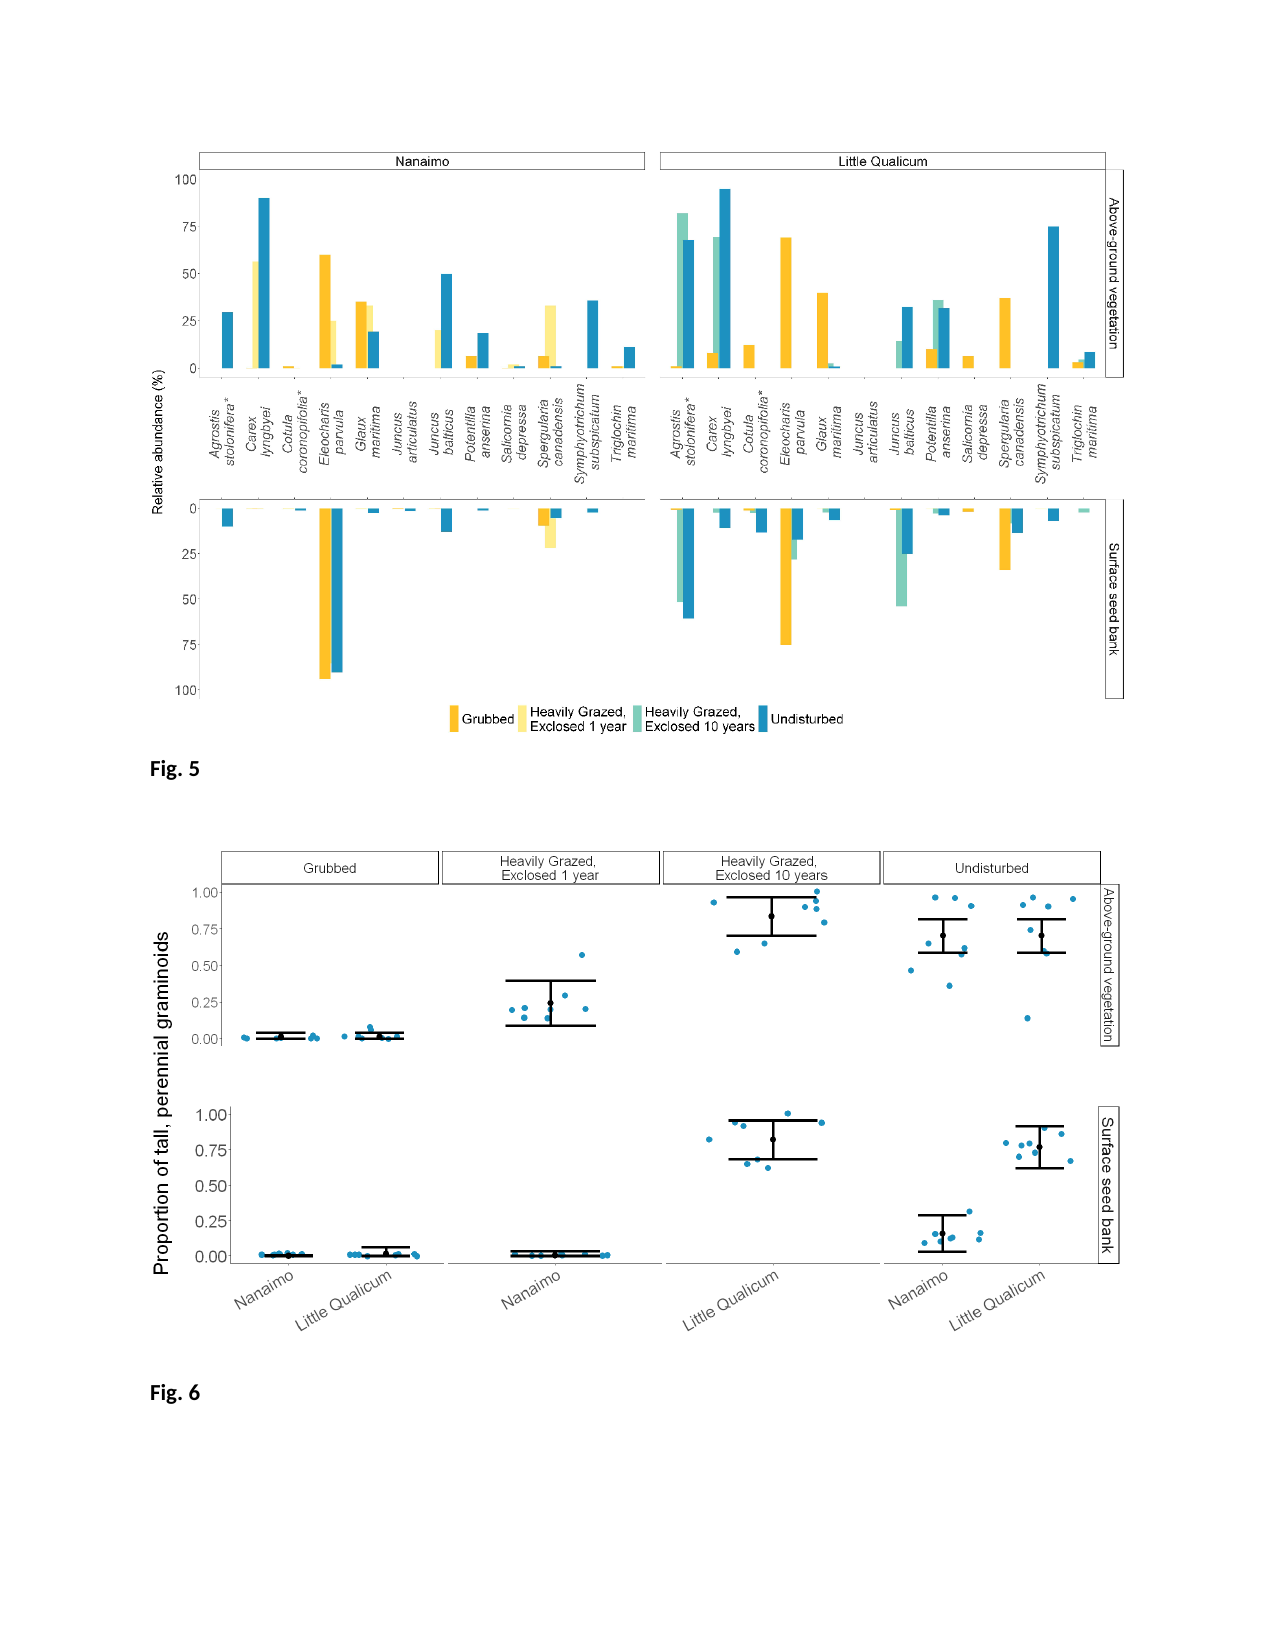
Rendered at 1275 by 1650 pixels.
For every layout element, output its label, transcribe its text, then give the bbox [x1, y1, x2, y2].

text Fig. 5 [150, 754, 1125, 782]
text Fig. 6 [150, 1378, 1125, 1406]
picture [150, 150, 1125, 735]
picture [150, 847, 1123, 1359]
